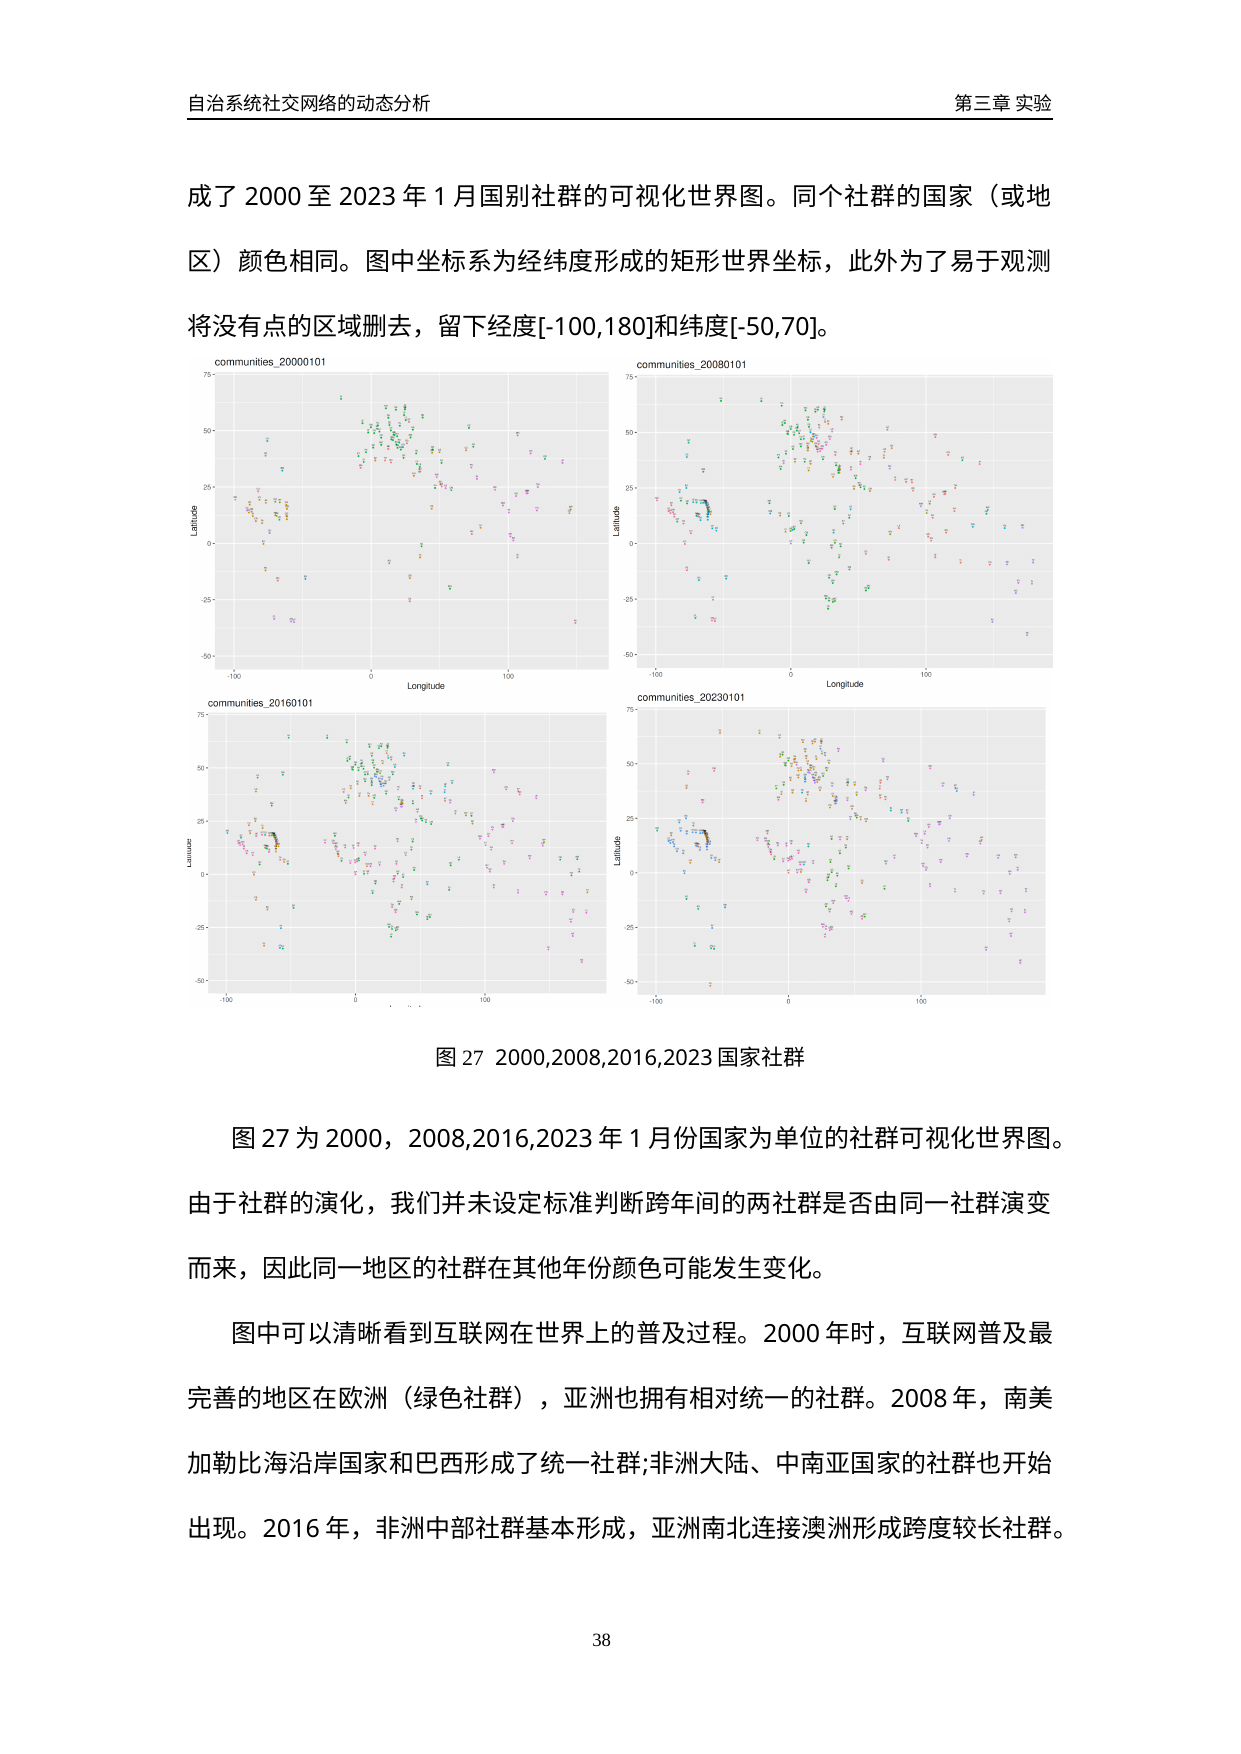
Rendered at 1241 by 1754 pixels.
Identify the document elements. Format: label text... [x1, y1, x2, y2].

text 图27为2000，2008,2016,2023年1月份国家为单位的社群可视化世界图。由于社群的演化，我们并未设定标准判断跨年间的两社群是否由同一社群演变而来，因此同一地区的社群在其他年份颜色可能发生变化。 [187, 1104, 1053, 1299]
picture [187, 357, 1053, 1007]
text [187, 1299, 1053, 1559]
text 图27 2000,2008,2016,2023国家社群 [187, 1039, 1053, 1072]
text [187, 162, 1053, 357]
